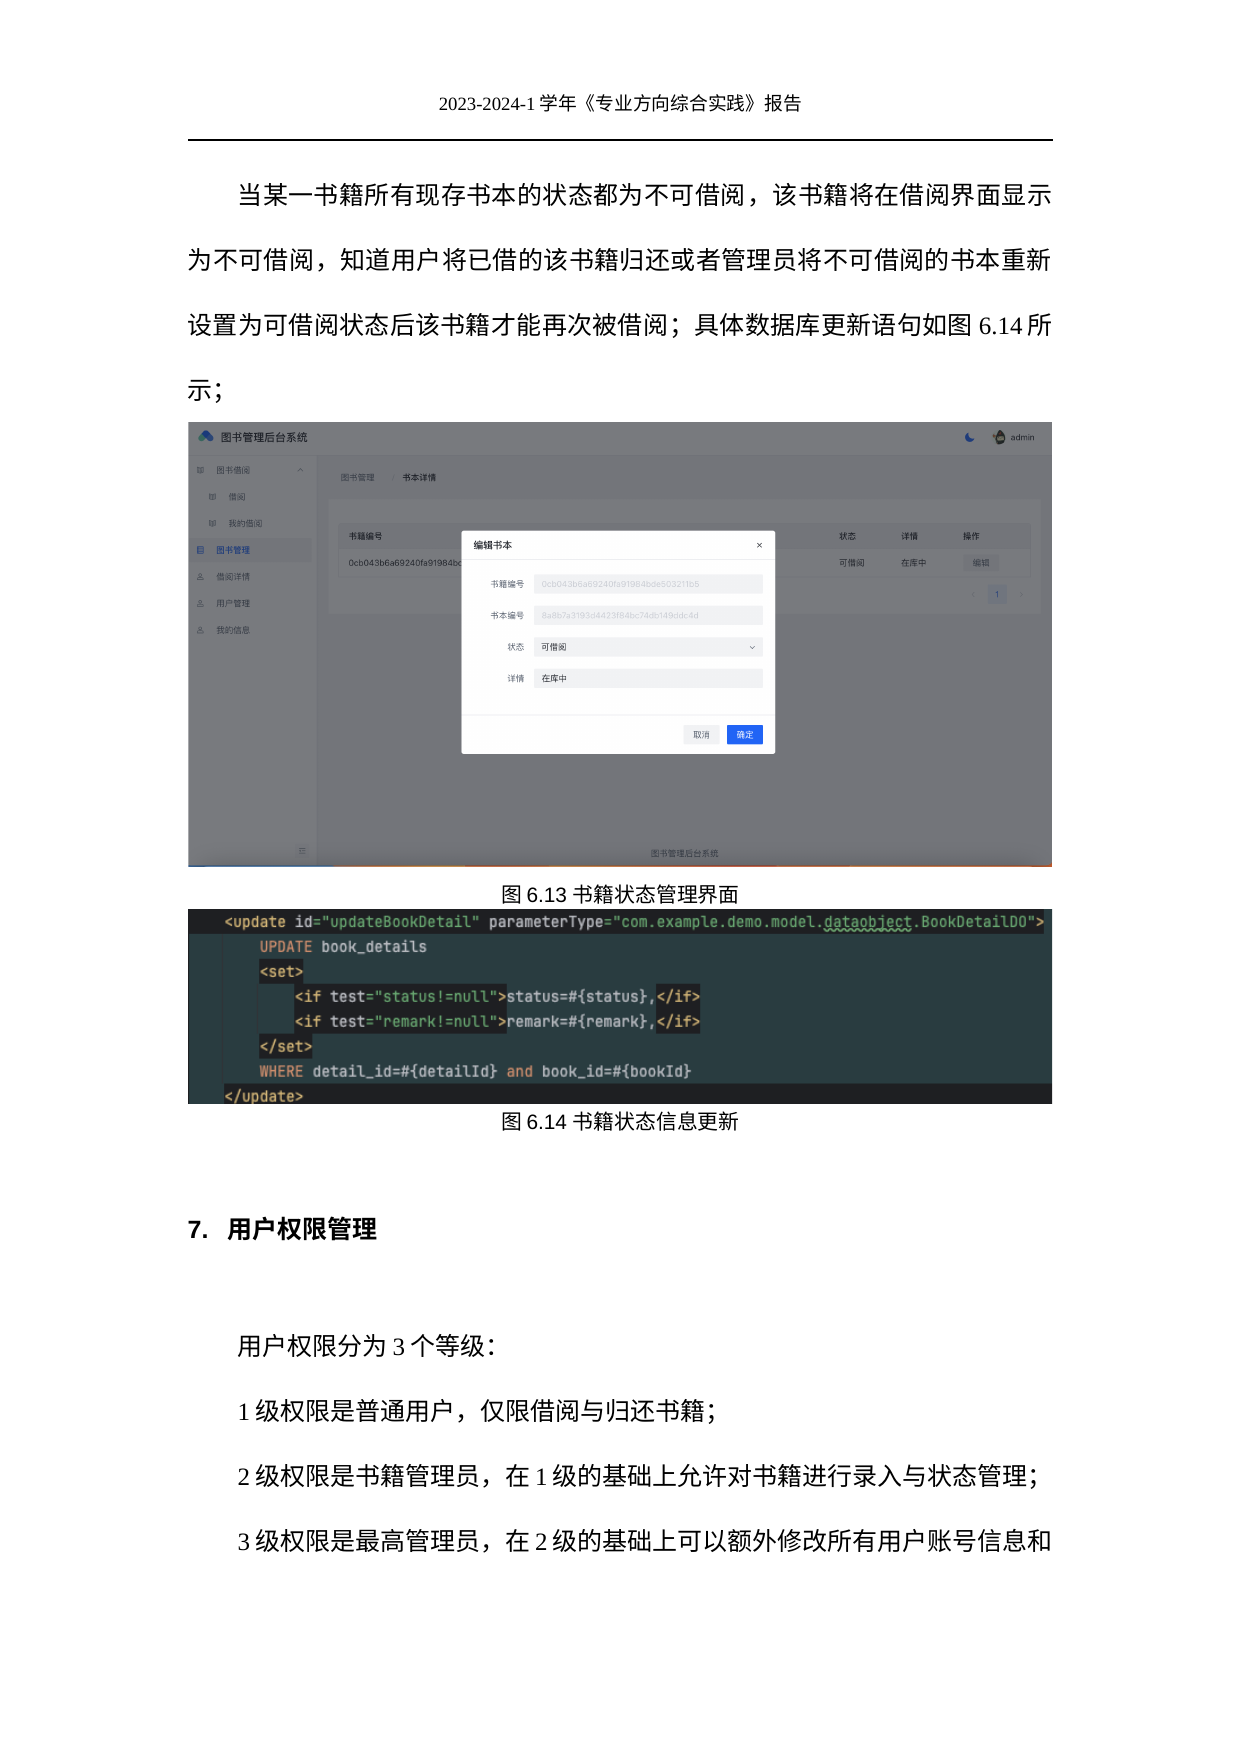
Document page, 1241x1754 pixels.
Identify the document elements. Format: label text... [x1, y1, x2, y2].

picture [188, 909, 1053, 1104]
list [187, 1508, 1053, 1573]
list 图 6.13 书籍状态管理界面 [187, 877, 1053, 909]
list 当某一书籍所有现存书本的状态都为不可借阅，该书籍将在借阅界面显示为不可借阅，知道用户将已借的该书籍归还或者管理员将不可借阅的书本重新设置为可借阅状态后该书籍才能再次被借阅；具体数据库更新语句如图6.14所示； [187, 162, 1053, 422]
subtitle 用户权限管理 [187, 1197, 1053, 1262]
list 1级权限是普通用户，仅限借阅与归还书籍； [187, 1378, 1053, 1443]
picture [188, 422, 1052, 867]
list 2级权限是书籍管理员，在1级的基础上允许对书籍进行录入与状态管理； [187, 1443, 1053, 1508]
text 图 6.14 书籍状态信息更新 [187, 1104, 1053, 1137]
list 用户权限分为3个等级： [187, 1313, 1053, 1378]
